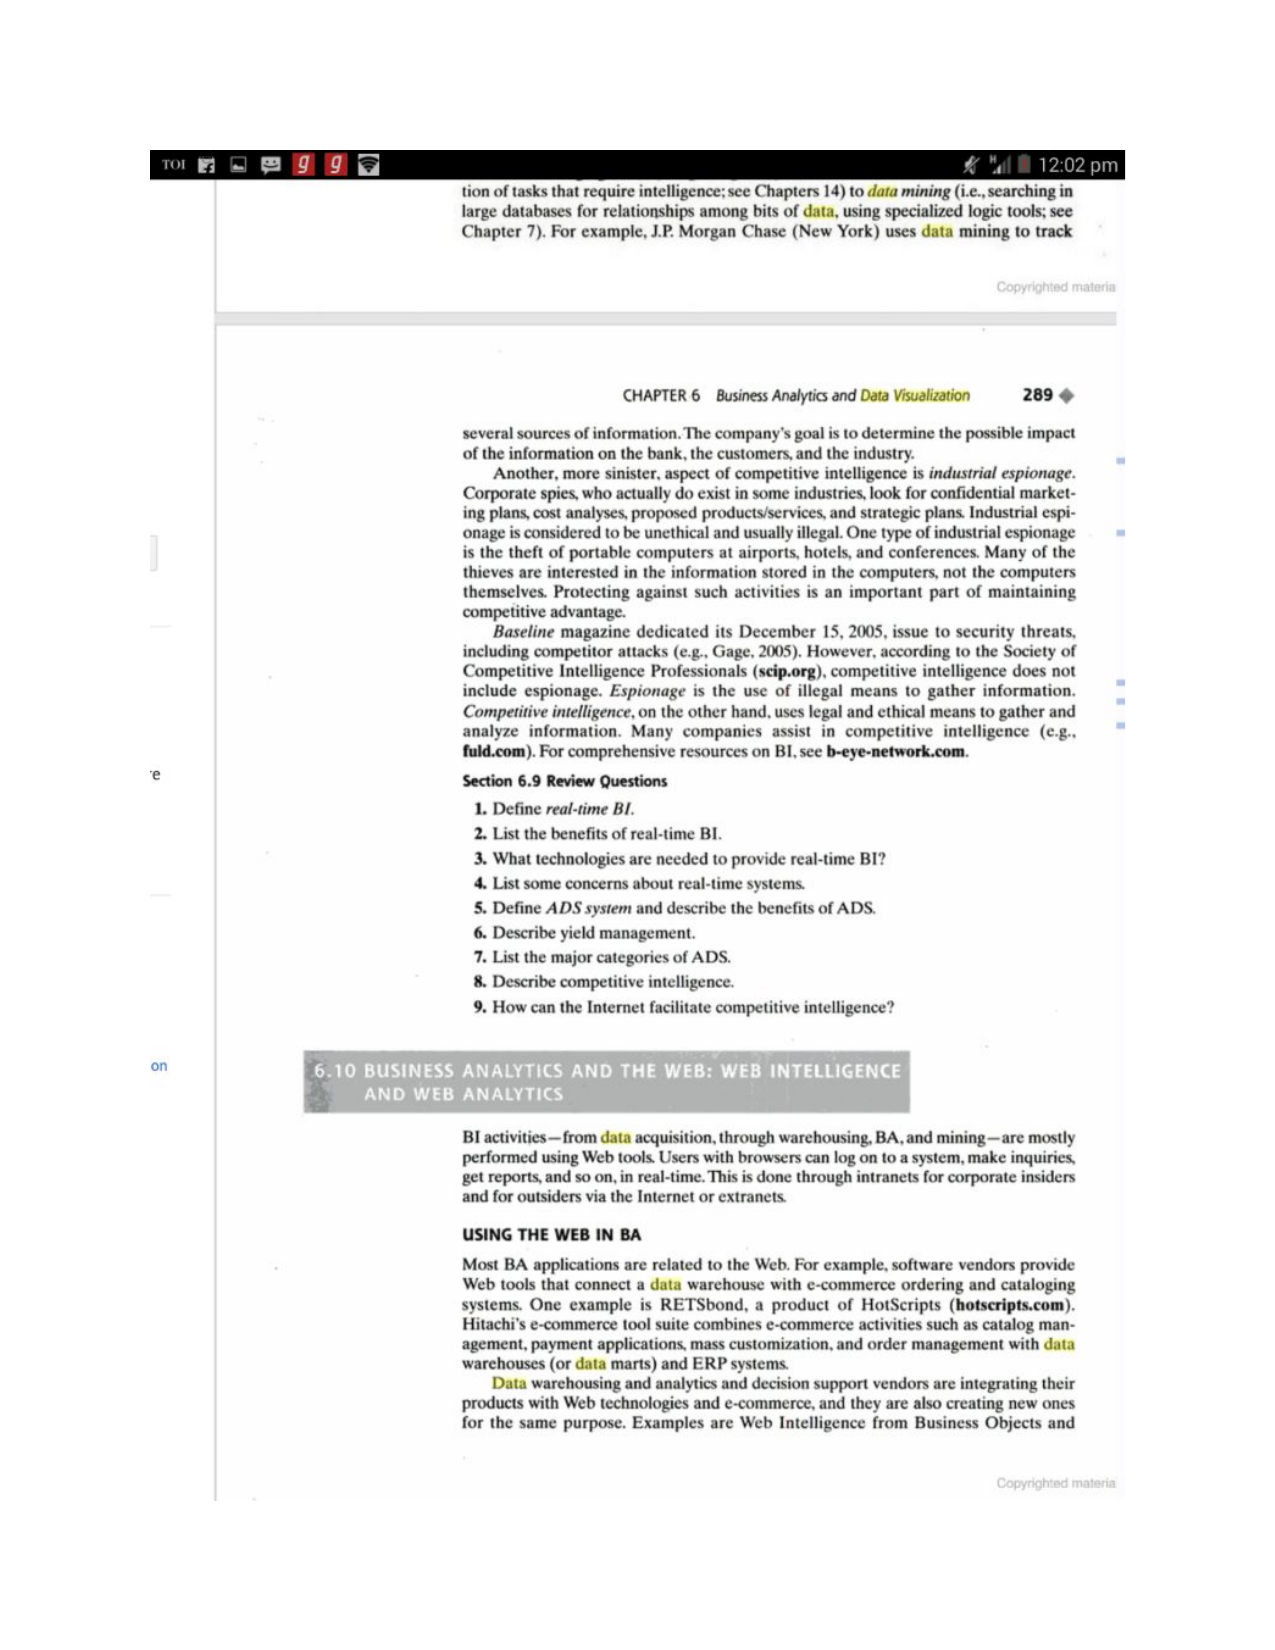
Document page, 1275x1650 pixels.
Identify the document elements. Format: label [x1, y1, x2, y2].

picture [150, 150, 1125, 1501]
